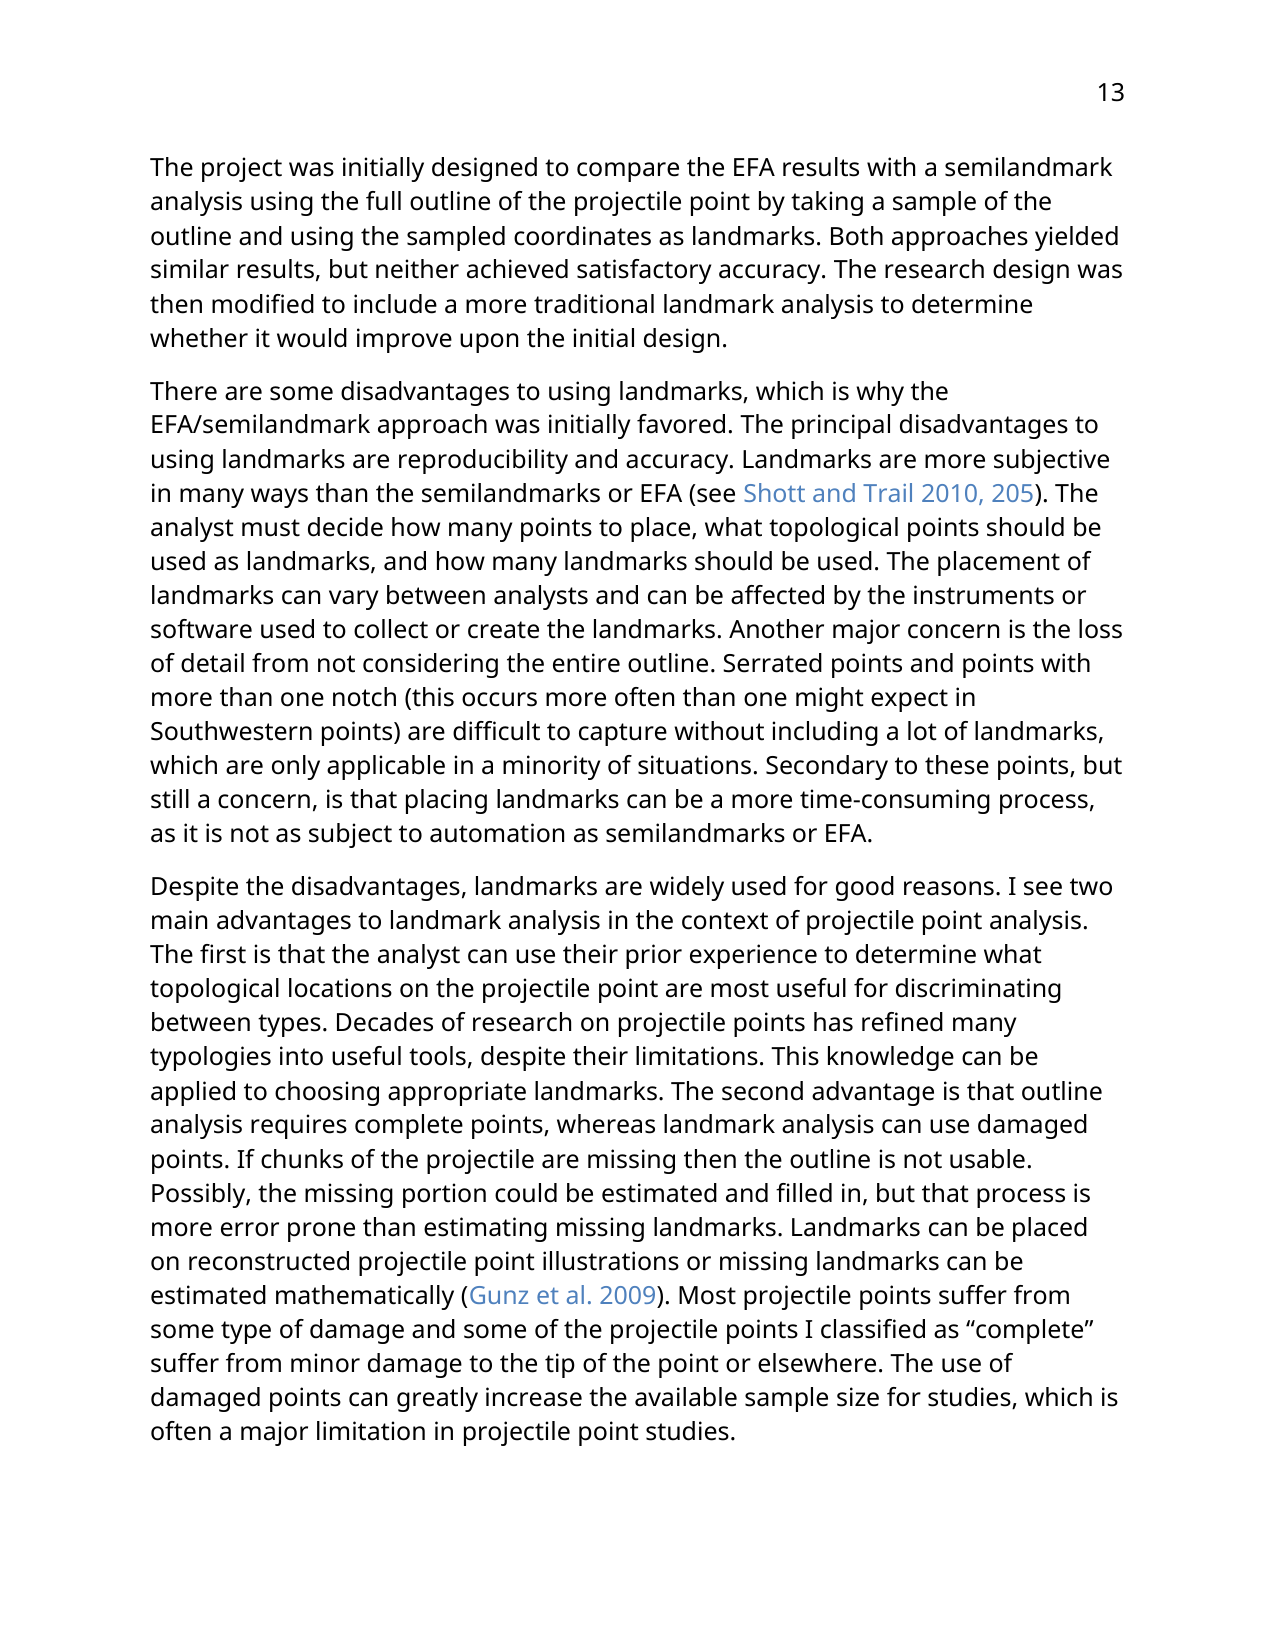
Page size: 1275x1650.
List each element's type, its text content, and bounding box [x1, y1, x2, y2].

text Despite the disadvantages, landmarks are widely used for good reasons. I see two main advantages to landmark analysis in the context of projectile point analysis. The first is that the analyst can use their prior experience to determine what topological locations on the projectile point are most useful for discriminating between types. Decades of research on projectile points has refined many typologies into useful tools, despite their limitations. This knowledge can be applied to choosing appropriate landmarks. The second advantage is that outline analysis requires complete points, whereas landmark analysis can use damaged points. If chunks of the projectile are missing then the outline is not usable. Possibly, the missing portion could be estimated and filled in, but that process is more error prone than estimating missing landmarks. Landmarks can be placed on reconstructed projectile point illustrations or missing landmarks can be estimated mathematically (Gunz et al. 2009). Most projectile points suffer from some type of damage and some of the projectile points I classified as “complete” suffer from minor damage to the tip of the point or elsewhere. The use of damaged points can greatly increase the available sample size for studies, which is often a major limitation in projectile point studies. [150, 869, 1125, 1448]
text The project was initially designed to compare the EFA results with a semilandmark analysis using the full outline of the projectile point by taking a sample of the outline and using the sampled coordinates as landmarks. Both approaches yielded similar results, but neither achieved satisfactory accuracy. The research design was then modified to include a more traditional landmark analysis to determine whether it would improve upon the initial design. [150, 150, 1125, 354]
text There are some disadvantages to using landmarks, which is why the EFA/semilandmark approach was initially favored. The principal disadvantages to using landmarks are reproducibility and accuracy. Landmarks are more subjective in many ways than the semilandmarks or EFA (see Shott and Trail 2010, 205). The analyst must decide how many points to place, what topological points should be used as landmarks, and how many landmarks should be used. The placement of landmarks can vary between analysts and can be affected by the instruments or software used to collect or create the landmarks. Another major concern is the loss of detail from not considering the entire outline. Serrated points and points with more than one notch (this occurs more often than one might expect in Southwestern points) are difficult to capture without including a lot of landmarks, which are only applicable in a minority of situations. Secondary to these points, but still a concern, is that placing landmarks can be a more time-consuming process, as it is not as subject to automation as semilandmarks or EFA. [150, 373, 1125, 850]
